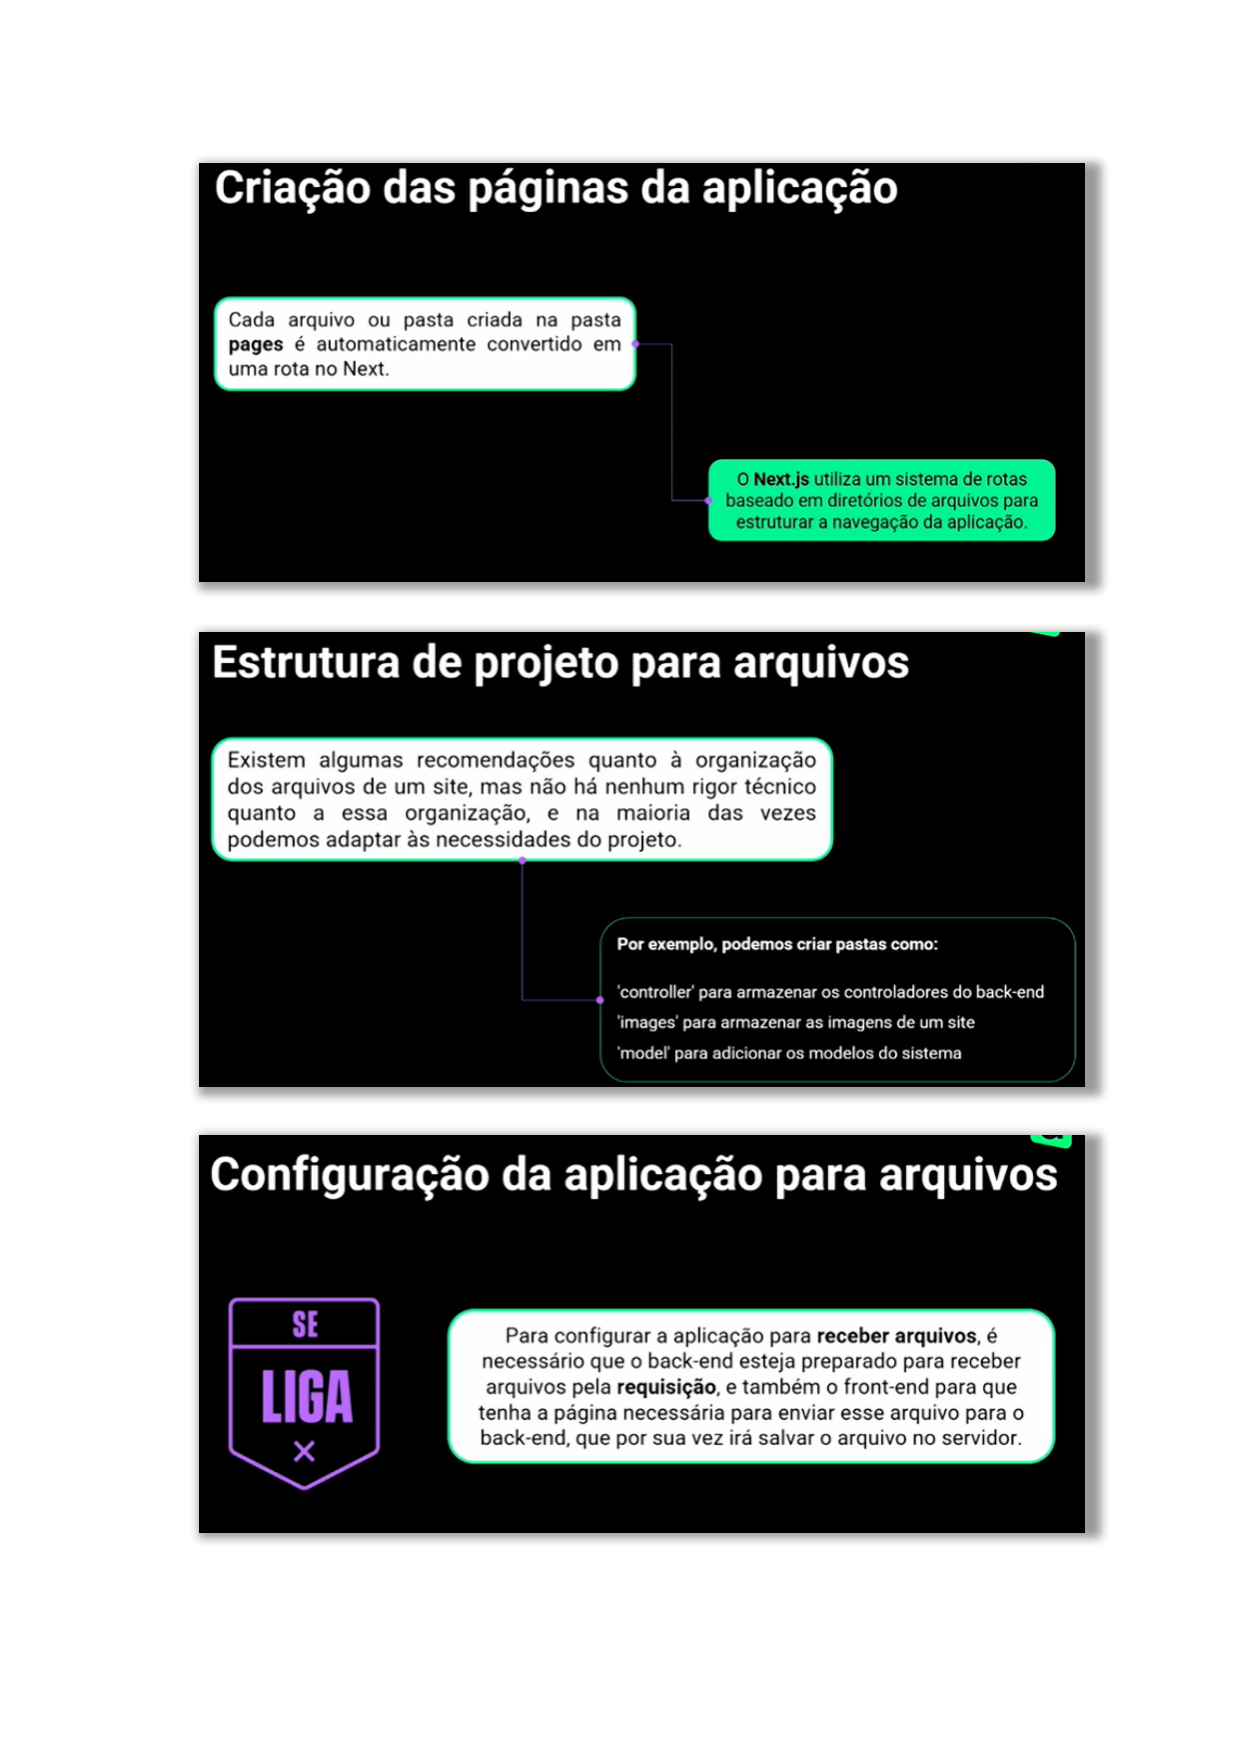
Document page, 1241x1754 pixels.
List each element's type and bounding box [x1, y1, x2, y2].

picture [199, 163, 1085, 582]
picture [199, 1135, 1085, 1533]
picture [199, 632, 1085, 1087]
